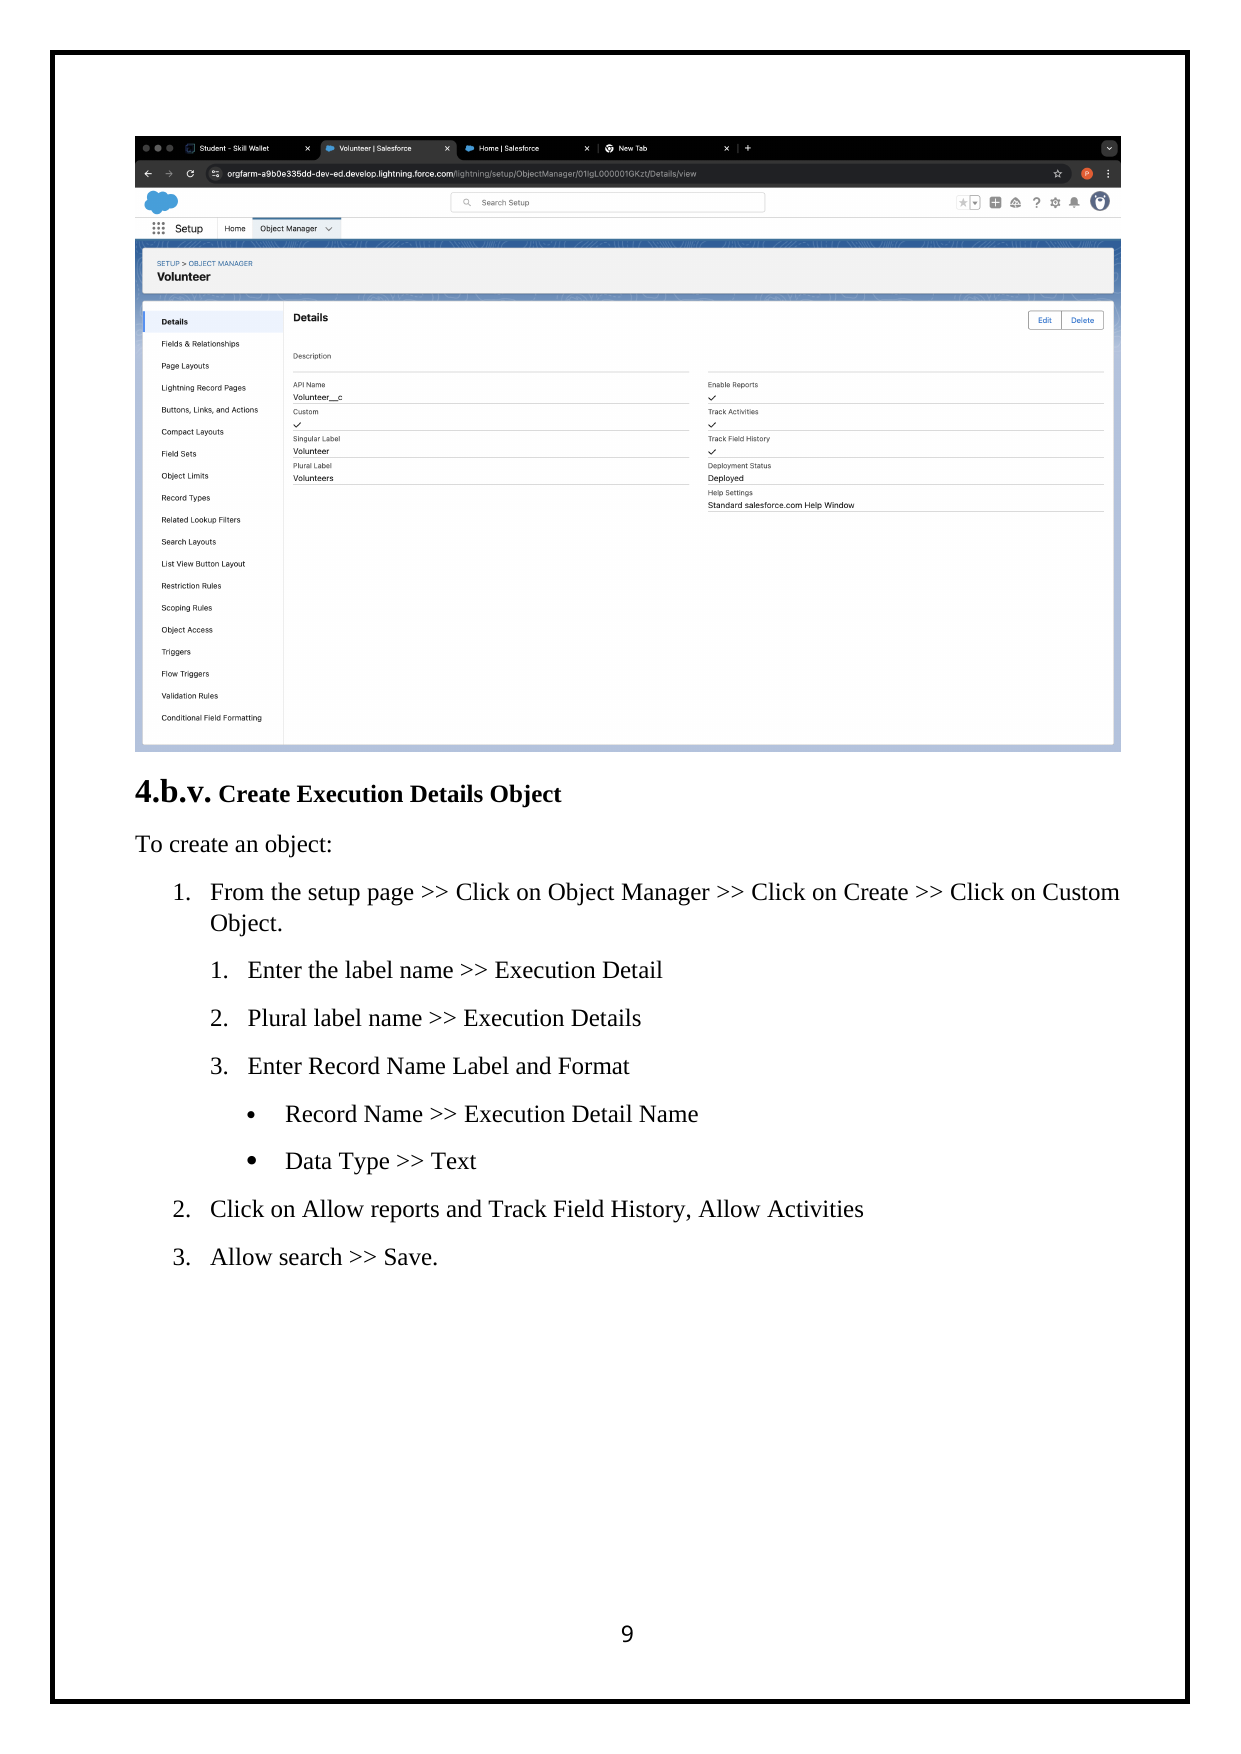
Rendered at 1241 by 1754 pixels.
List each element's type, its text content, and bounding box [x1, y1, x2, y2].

text 4.b.v. Create Execution Details Object [135, 771, 1120, 809]
list Data Type >> Text [247, 1146, 1120, 1175]
list Enter the label name >> Execution Detail [210, 956, 1120, 984]
picture [135, 136, 1121, 752]
list From the setup page >> Click on Object Manager >> Click on Create >> Click on Custom Object. [172, 877, 1120, 937]
list Allow search >> Save. [172, 1242, 1120, 1271]
list Click on Allow reports and Track Field History, Allow Activities [172, 1194, 1120, 1223]
list Enter Record Name Label and Format [210, 1051, 1120, 1080]
list Record Name >> Execution Detail Name [247, 1099, 1120, 1127]
list Plural label name >> Execution Details [210, 1003, 1120, 1032]
text To create an object: [135, 829, 1120, 858]
